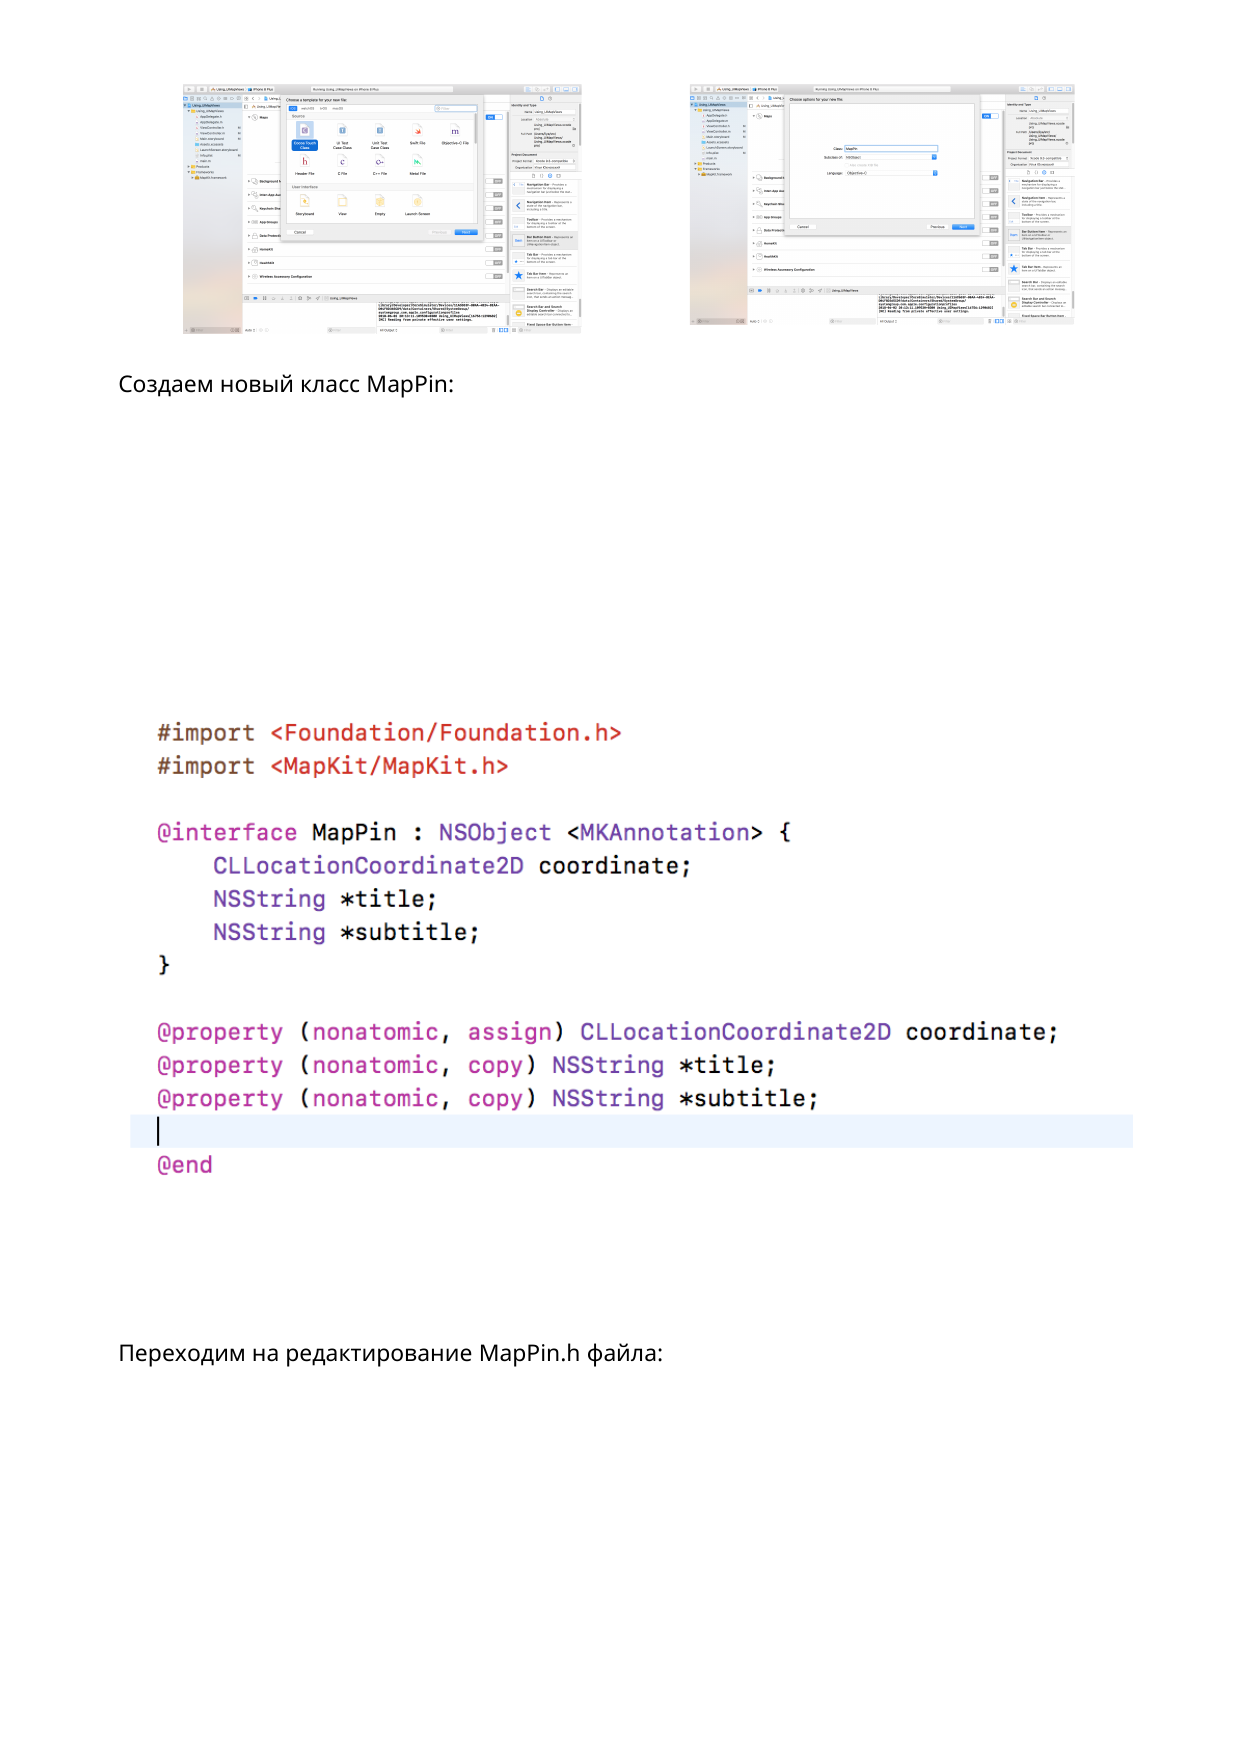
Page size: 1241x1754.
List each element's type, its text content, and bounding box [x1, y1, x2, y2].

text Переходим на редактирование MapPin.h файла: [118, 1337, 1122, 1368]
picture [182, 84, 582, 334]
picture [689, 84, 1075, 325]
picture [128, 697, 1133, 1206]
